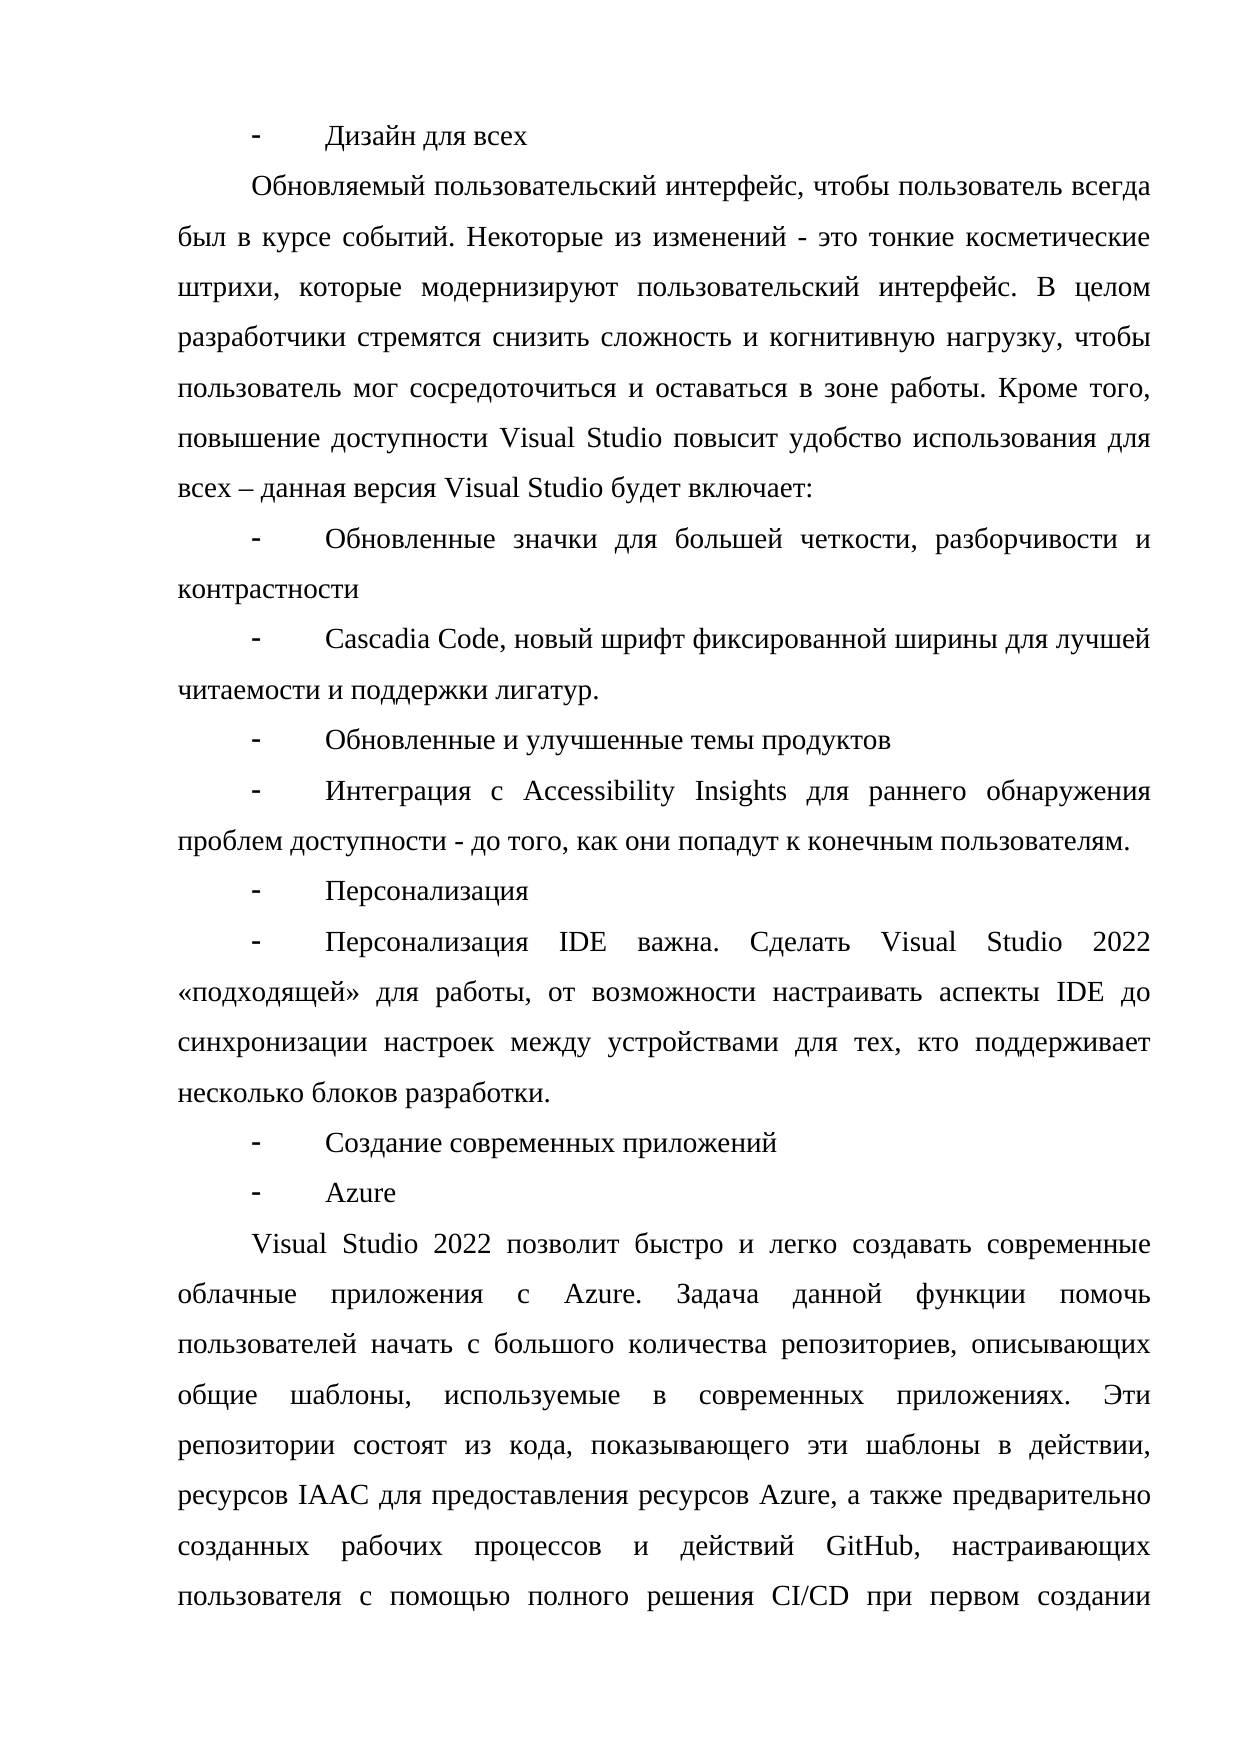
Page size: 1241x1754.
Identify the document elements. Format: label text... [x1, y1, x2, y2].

list Персонализация IDE важна. Сделать Visual Studio 2022 «подходящей» для работы, от возможности настраивать аспекты IDE до синхронизации настроек между устройствами для тех, кто поддерживает несколько блоков разработки. [177, 924, 1152, 1108]
list Дизайн для всех [177, 118, 1152, 152]
list Azure [177, 1176, 1152, 1209]
list Обновленные и улучшенные темы продуктов [177, 722, 1152, 756]
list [177, 1226, 1152, 1612]
list Обновленные значки для большей четкости, разборчивости и контрастности [177, 521, 1152, 605]
list Интеграция с Accessibility Insights для раннего обнаружения проблем доступности - до того, как они попадут к конечным пользователям. [177, 773, 1152, 857]
list Cascadia Code, новый шрифт фиксированной ширины для лучшей читаемости и поддержки лигатур. [177, 621, 1152, 705]
text Обновляемый пользовательский интерфейс, чтобы пользователь всегда был в курсе событий. Некоторые из изменений - это тонкие косметические штрихи, которые модернизируют пользовательский интерфейс. В целом разработчики стремятся снизить сложность и когнитивную нагрузку, чтобы пользователь мог сосредоточиться и оставаться в зоне работы. Кроме того, повышение доступности Visual Studio повысит удобство использования для всех – данная версия Visual Studio будет включает: [177, 168, 1152, 504]
list Персонализация [177, 873, 1152, 907]
list Создание современных приложений [177, 1125, 1152, 1159]
